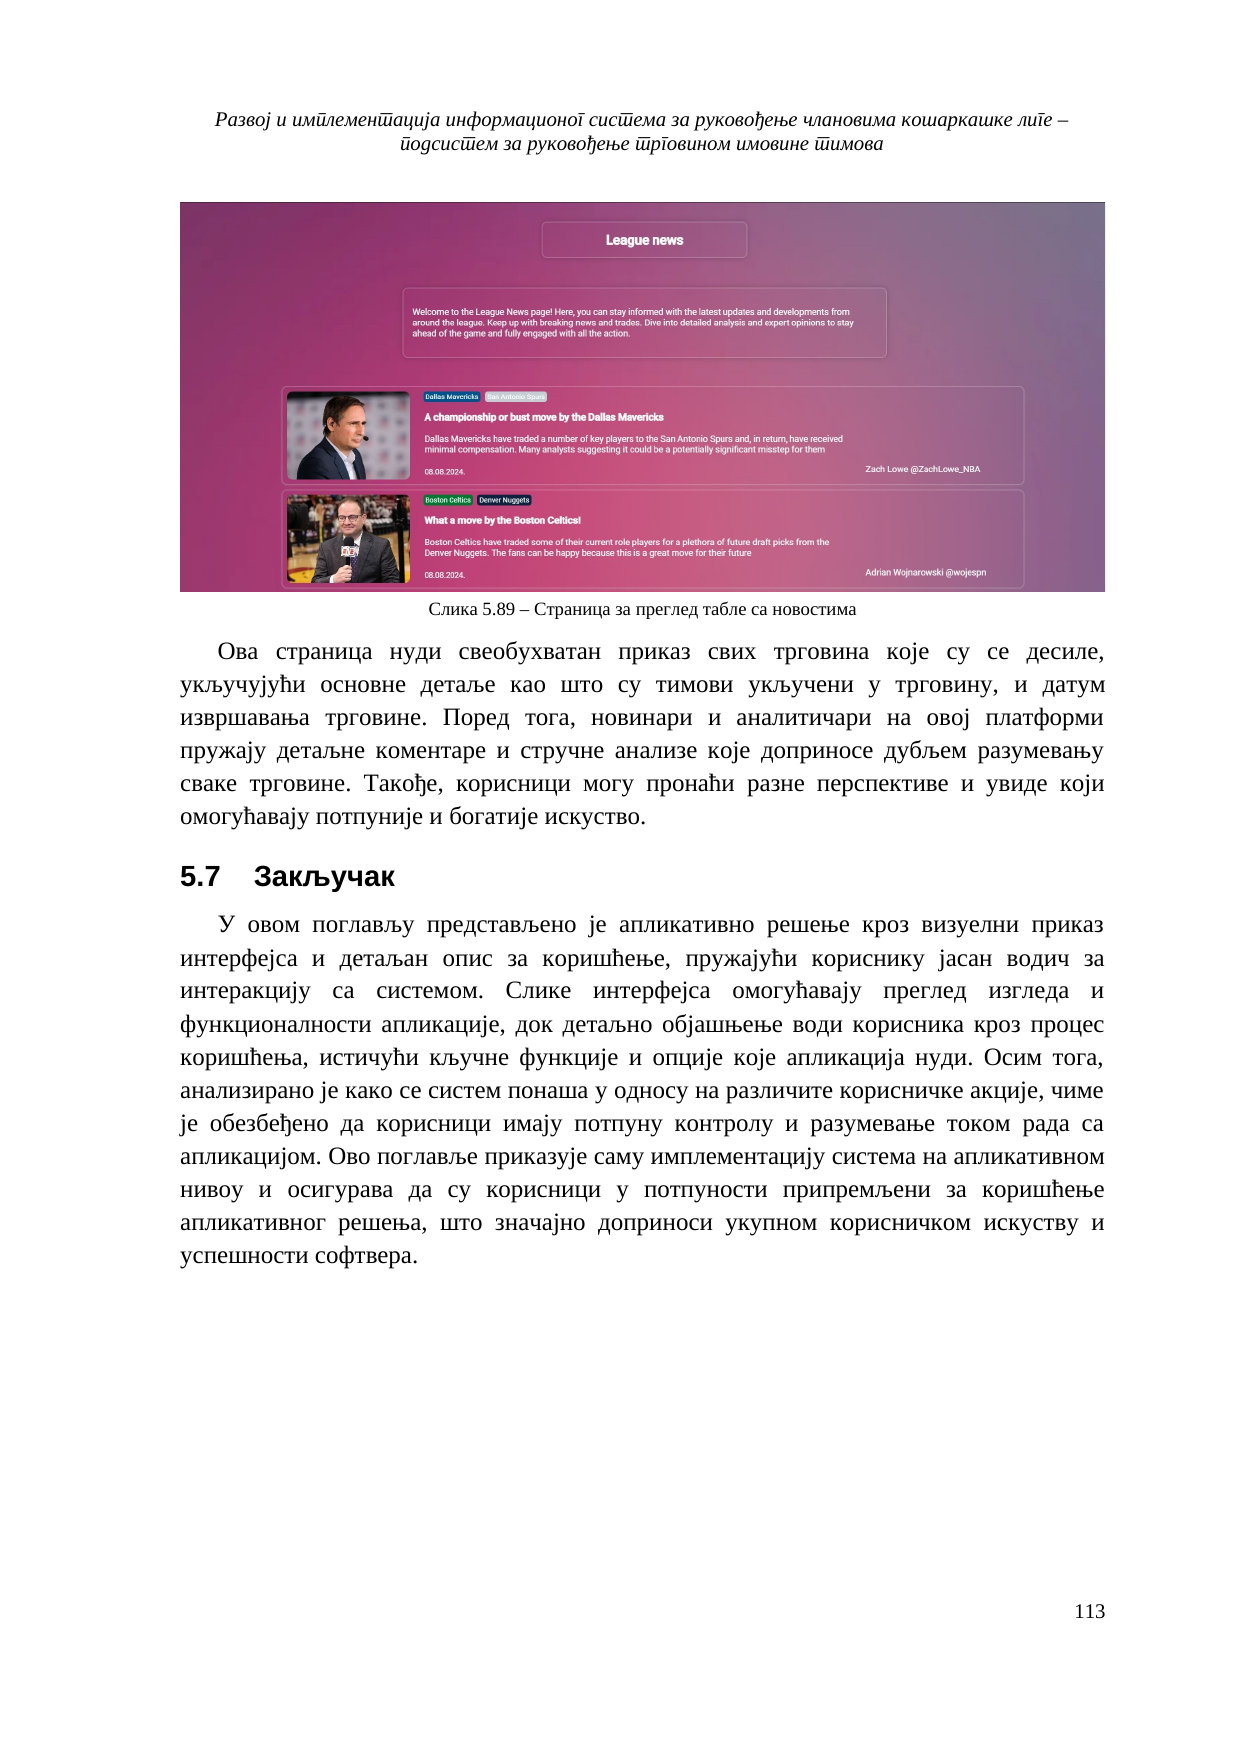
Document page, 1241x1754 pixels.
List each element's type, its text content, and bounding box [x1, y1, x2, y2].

text Ова страница нуди свеобухватан приказ свих трговина које су се десиле, укључујући основне детаље као што су тимови укључени у трговину, и датум извршавања трговине. Поред тога, новинари и аналитичари на овој платформи пружају детаљне коментаре и стручне анализе које доприносе дубљем разумевању сваке трговине. Такође, корисници могу пронаћи разне перспективе и увиде који омогућавају потпуније и богатије искуство. [180, 636, 1105, 830]
picture [180, 202, 1106, 592]
text Слика 5.89 – Страница за преглед табле са новостима [180, 598, 1105, 619]
text У овом поглављу представљено је апликативно решење кроз визуелни приказ интерфејса и детаљан опис за коришћење, пружајући кориснику јасан водич за интеракцију са системом. Слике интерфејса омогућавају преглед изгледа и функционалности апликације, док детаљно објашњење води корисника кроз процес коришћења, истичући кључне функције и опције које апликација нуди. Осим тога, анализирано је како се систем понаша у односу на различите корисничке акције, чиме је обезбеђено да корисници имају потпуну контролу и разумевање током рада са апликацијом. Ово поглавље приказује саму имплементацију система на апликативном нивоу и осигурава да су корисници у потпуности припремљени за коришћење апликативног решења, што значајно доприноси укупном корисничком искуству и успешности софтвера. [180, 909, 1105, 1268]
subtitle Закључак [180, 859, 1105, 893]
